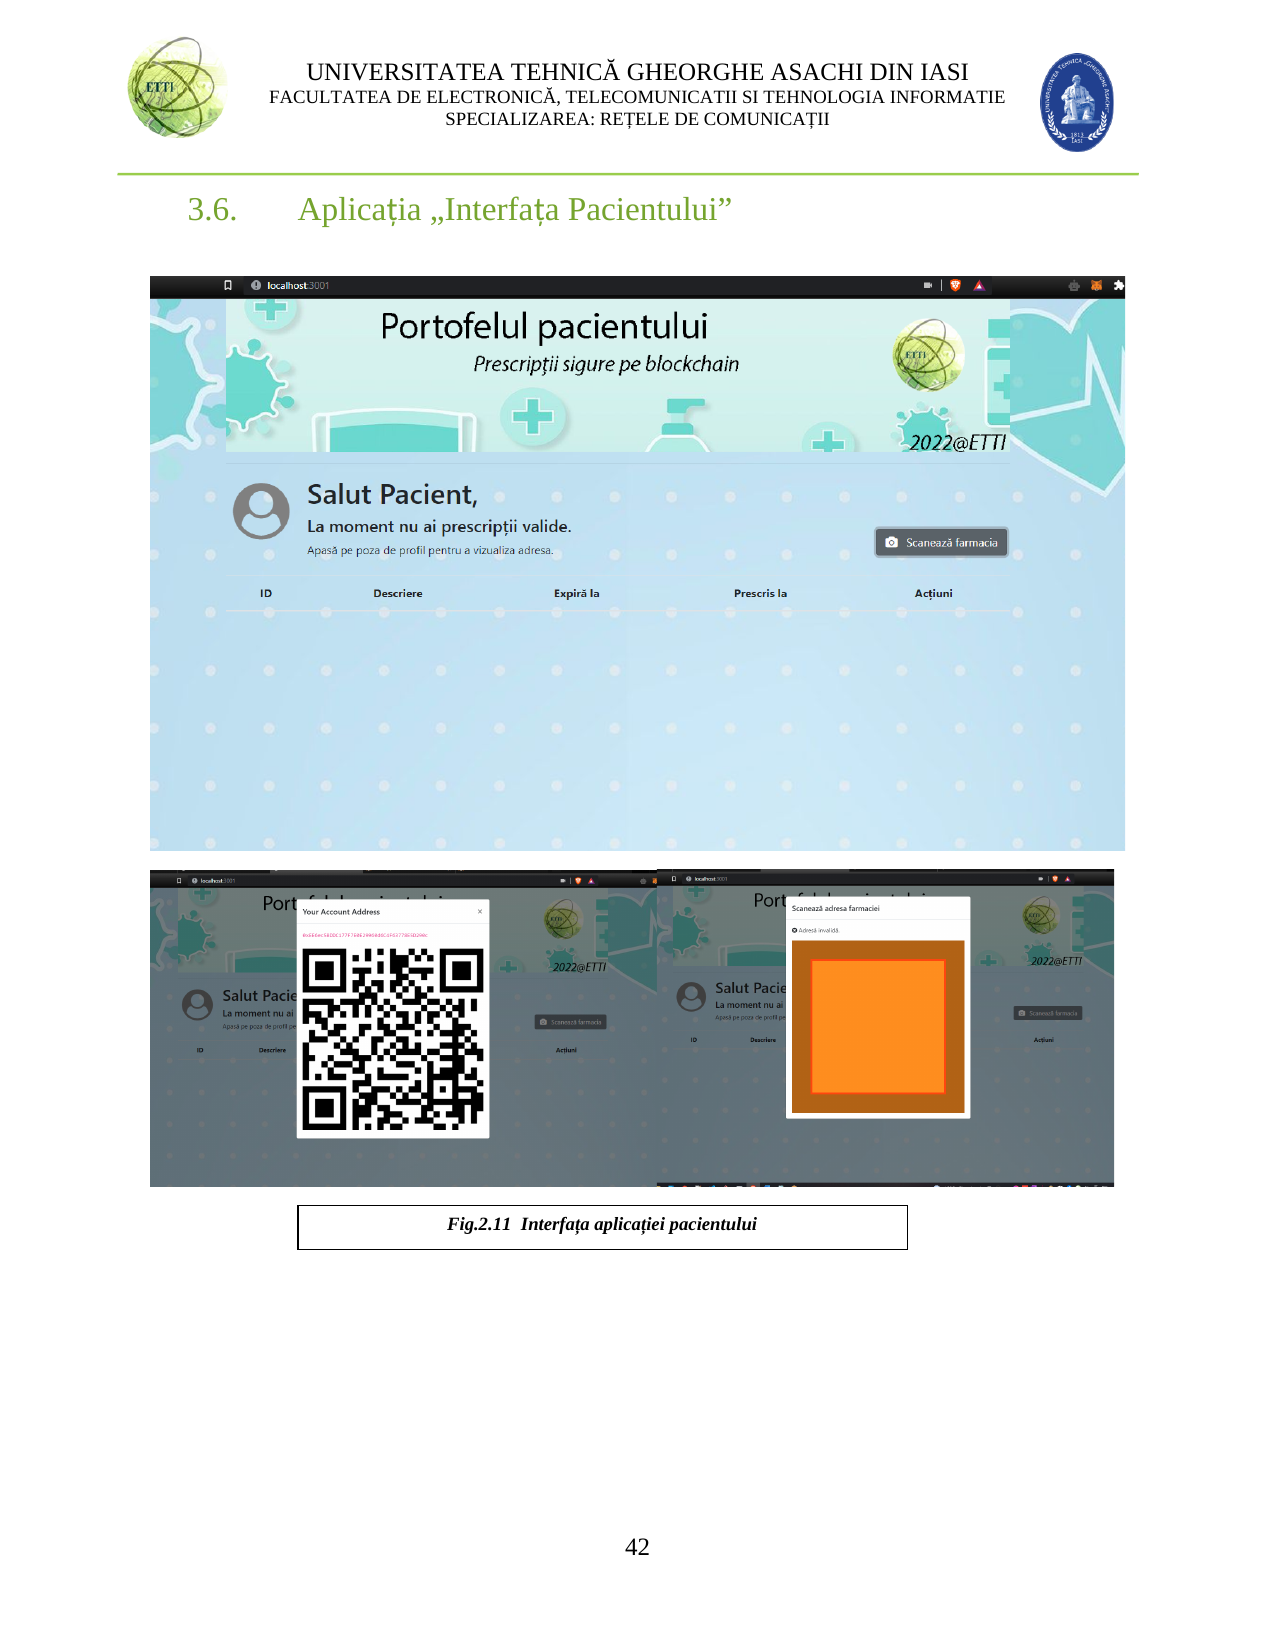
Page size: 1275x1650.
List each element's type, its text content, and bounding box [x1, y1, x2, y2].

picture [1040, 53, 1114, 152]
picture [150, 276, 1125, 851]
subtitle Aplicația „Interfața Pacientului” [187, 187, 1125, 228]
picture [127, 36, 228, 138]
picture [150, 869, 1115, 1187]
